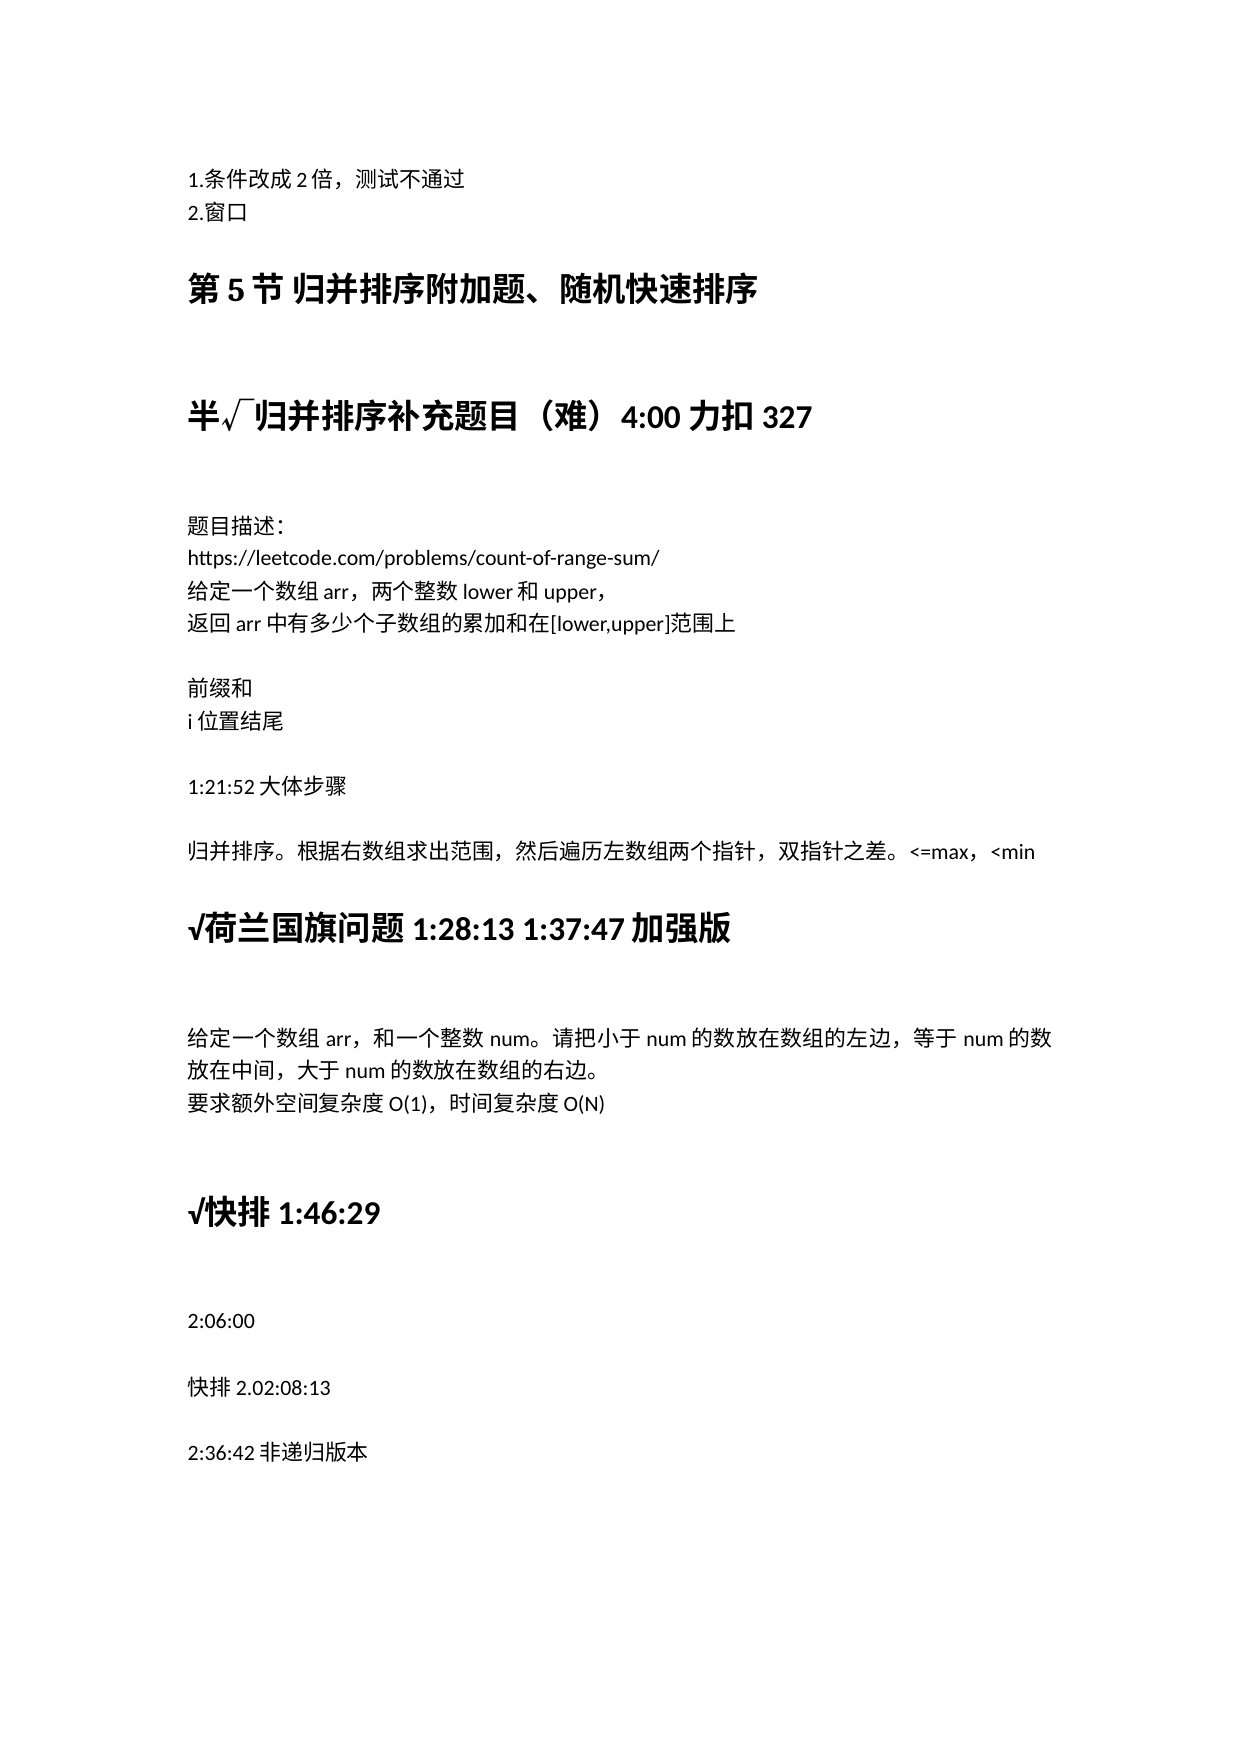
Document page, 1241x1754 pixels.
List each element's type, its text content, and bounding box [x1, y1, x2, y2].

subtitle √快排1:46:29 [187, 1177, 1053, 1242]
text 2.窗口 [187, 194, 1053, 227]
text 题目描述： [187, 508, 1053, 541]
text 归并排序。根据右数组求出范围，然后遍历左数组两个指针，双指针之差。<=max，<min [187, 833, 1053, 866]
text 2:06:00 [187, 1304, 1053, 1337]
text 1.条件改成2倍，测试不通过 [187, 162, 1053, 194]
text 给定一个数组arr，和一个整数num。请把小于num的数放在数组的左边，等于num的数放在中间，大于num的数放在数组的右边。 [187, 1020, 1053, 1085]
text 快排2.02:08:13 [187, 1369, 1053, 1402]
subtitle 半√归并排序补充题目（难）4:00 力扣327 [187, 381, 1053, 446]
subtitle √荷兰国旗问题 1:28:13 1:37:47加强版 [187, 893, 1053, 958]
text i位置结尾 [187, 703, 1053, 736]
text 要求额外空间复杂度O(1)，时间复杂度O(N) [187, 1085, 1053, 1118]
text https://leetcode.com/problems/count-of-range-sum/ [187, 541, 1053, 573]
subtitle 第5节 归并排序附加题、随机快速排序 [187, 254, 1053, 319]
text 1:21:52大体步骤 [187, 768, 1053, 801]
text 给定一个数组arr，两个整数lower和upper， [187, 573, 1053, 606]
text 返回arr中有多少个子数组的累加和在[lower,upper]范围上 [187, 606, 1053, 638]
text 前缀和 [187, 671, 1053, 703]
text 2:36:42非递归版本 [187, 1434, 1053, 1467]
